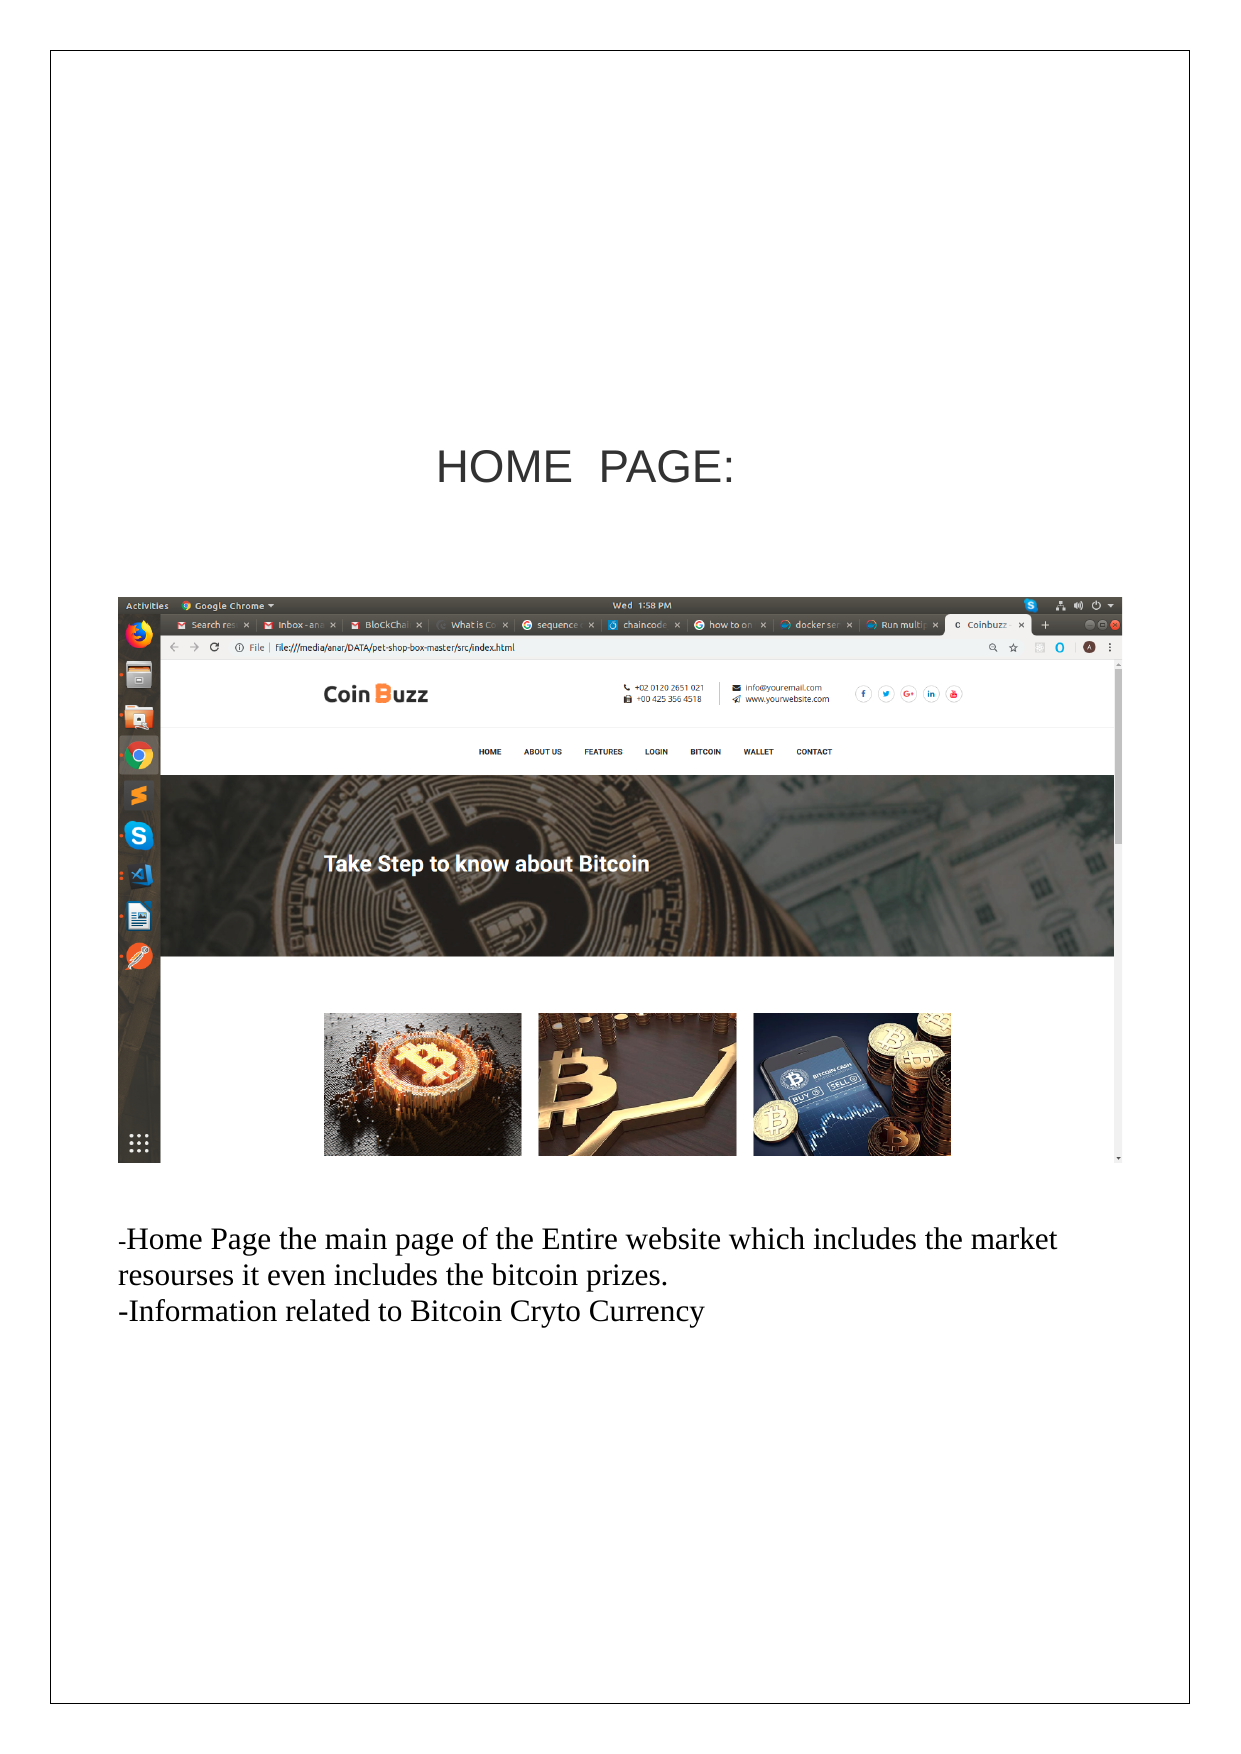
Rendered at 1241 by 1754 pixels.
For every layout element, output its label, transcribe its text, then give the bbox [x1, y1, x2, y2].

text -Information related to Bitcoin Cryto Currency [118, 1292, 1122, 1328]
text HOME PAGE: [118, 440, 1122, 492]
picture [118, 597, 1123, 1163]
text -Home Page the main page of the Entire website which includes the market resourses it even includes the bitcoin prizes. [118, 1220, 1122, 1292]
